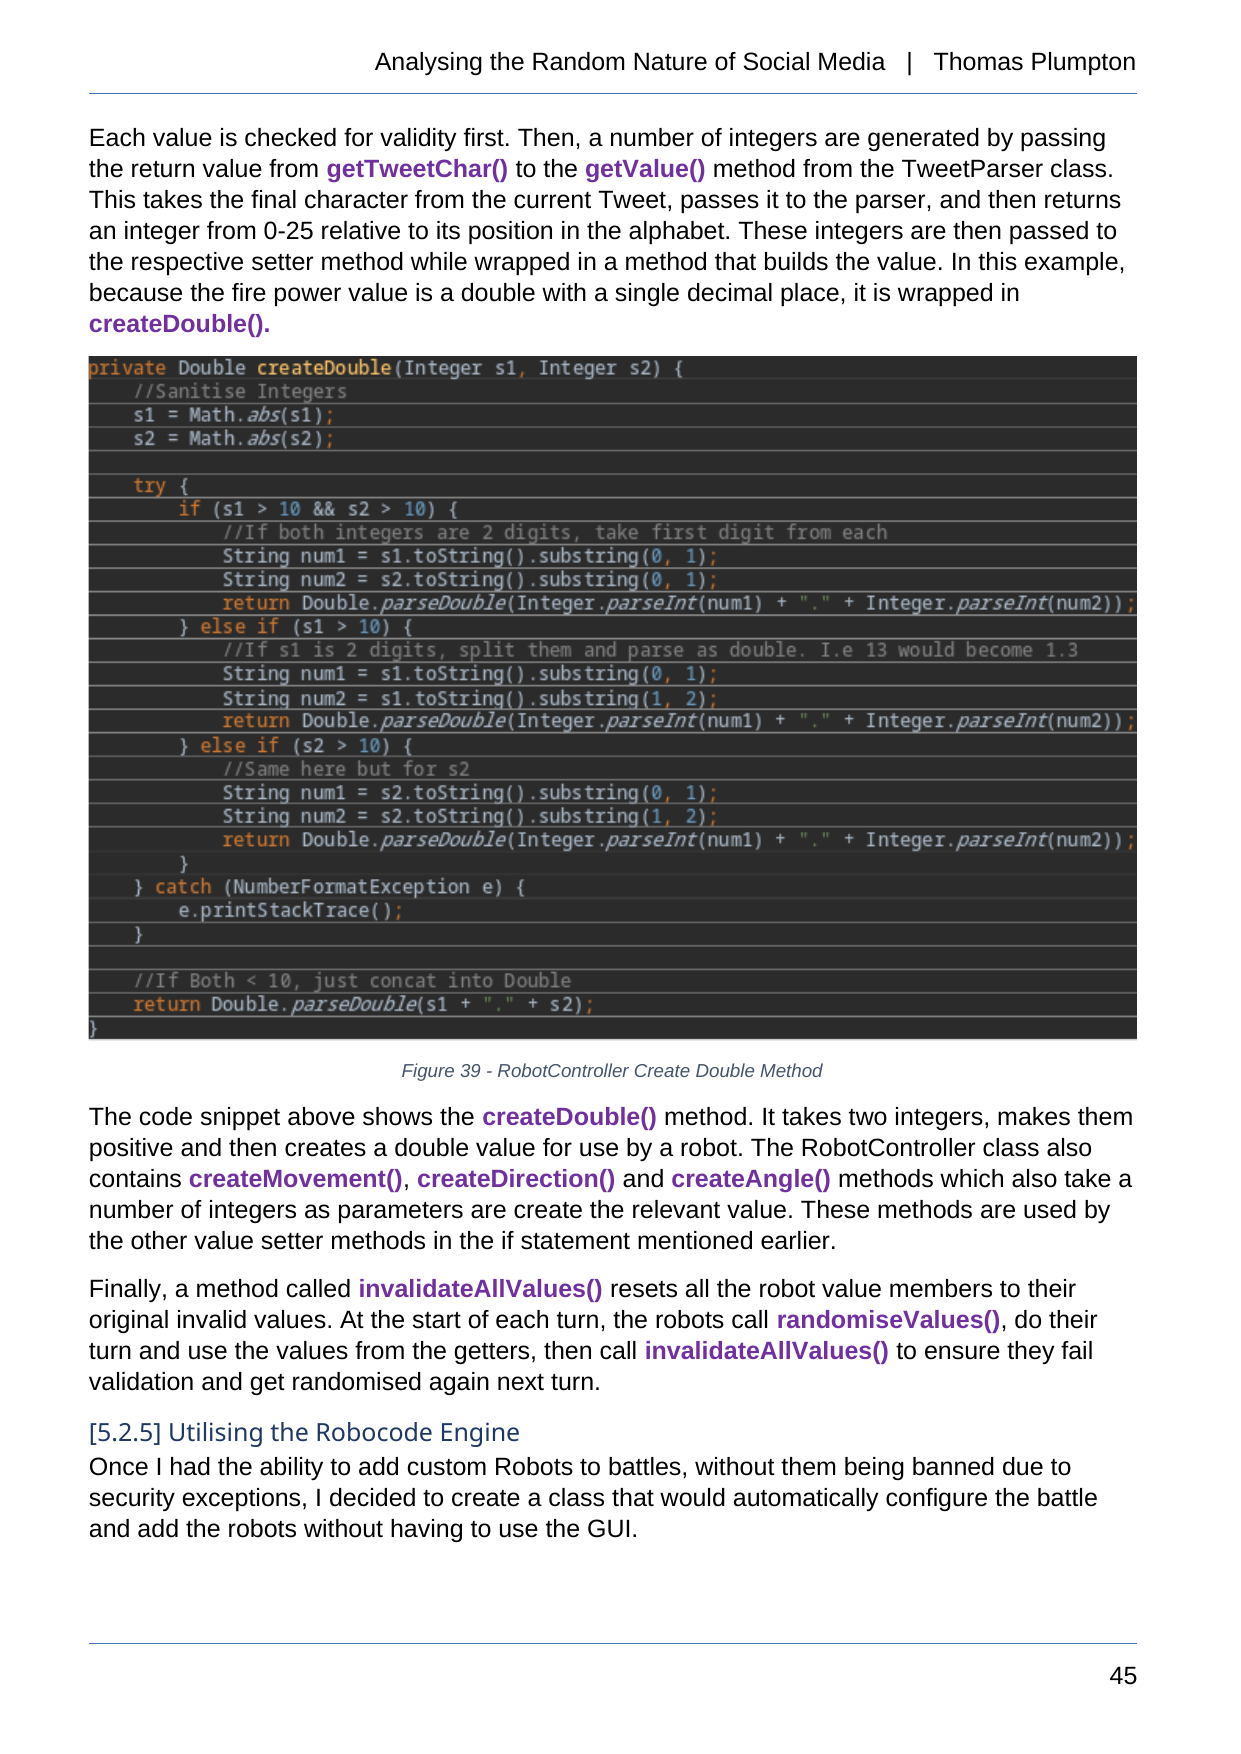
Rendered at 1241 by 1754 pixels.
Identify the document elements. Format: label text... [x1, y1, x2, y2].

text Once I had the ability to add custom Robots to battles, without them being banned due to security exceptions, I decided to create a class that would automatically configure the battle and add the robots without having to use the GUI. [89, 1452, 1137, 1542]
subtitle [5.2.5] Utilising the Robocode Engine [89, 1415, 1137, 1449]
text Each value is checked for validity first. Then, a number of integers are generated by passing the return value from getTweetChar() to the getValue() method from the TweetParser class. This takes the final character from the current Tweet, passes it to the parser, and then returns an integer from 0-25 relative to its position in the alphabet. These integers are then passed to the respective setter method while wrapped in a method that builds the value. In this example, because the fire power value is a double with a single decimal place, it is wrapped in createDouble(). [89, 122, 1137, 337]
text Finally, a method called invalidateAllValues() resets all the robot value members to their original invalid values. At the start of each turn, the robots call randomiseValues(), do their turn and use the values from the getters, then call invalidateAllValues() to ensure they fail validation and get randomised again next turn. [89, 1274, 1137, 1396]
text The code snippet above shows the createDouble() method. It takes two integers, makes them positive and then creates a double value for use by a robot. The RobotController class also contains createMovement(), createDirection() and createAngle() methods which also take a number of integers as parameters are create the relevant value. These methods are used by the other value setter methods in the if statement mentioned earlier. [89, 1102, 1137, 1255]
